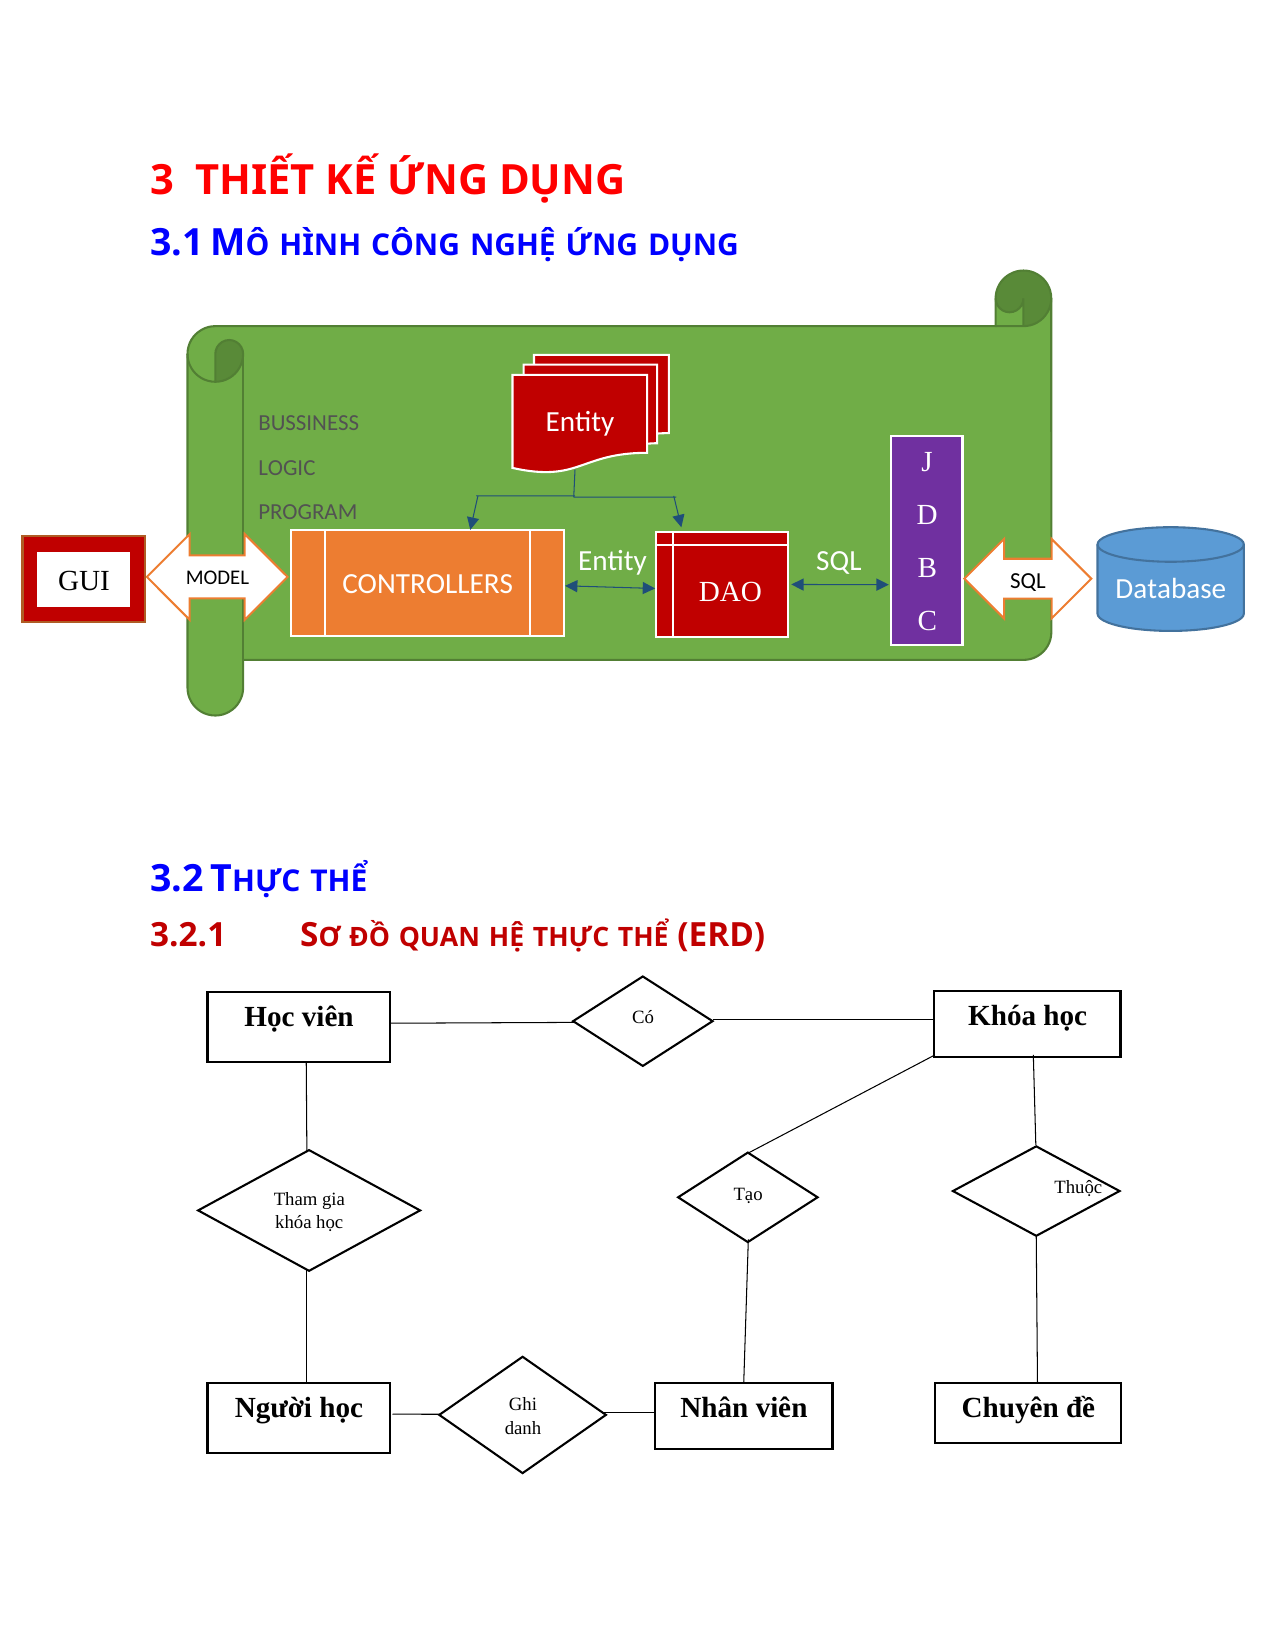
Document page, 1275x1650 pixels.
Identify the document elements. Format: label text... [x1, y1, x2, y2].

subtitle Thực thể [150, 851, 1125, 902]
subtitle Mô hình công nghệ ứng dụng [150, 215, 1125, 266]
subtitle Sơ đồ quan hệ thực thể (ERD) [150, 911, 1125, 956]
subtitle Thiết kế ứng dụng [150, 150, 1125, 207]
